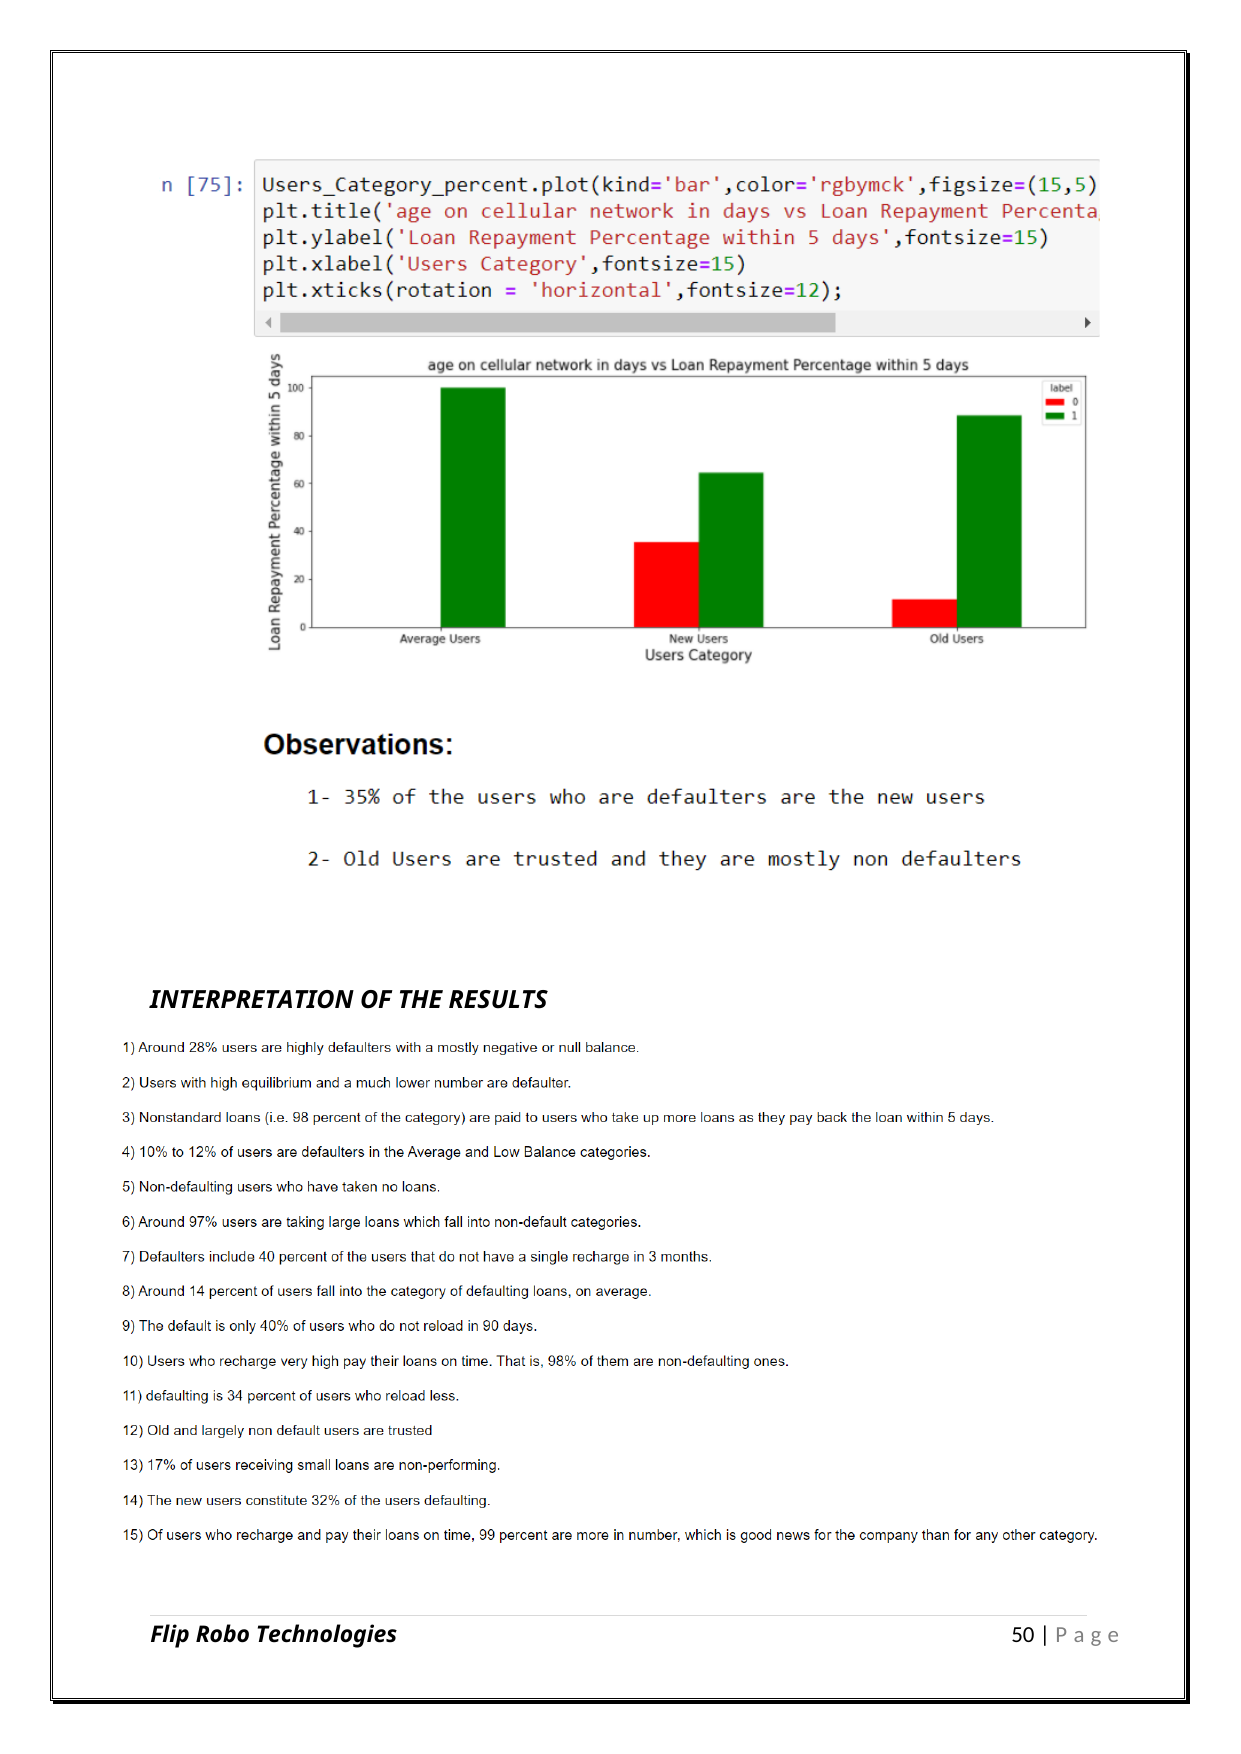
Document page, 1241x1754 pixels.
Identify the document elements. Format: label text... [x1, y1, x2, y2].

picture [103, 1031, 1115, 1556]
picture [159, 150, 1100, 892]
subtitle INTERPRETATION OF THE RESULTS [150, 982, 1087, 1016]
